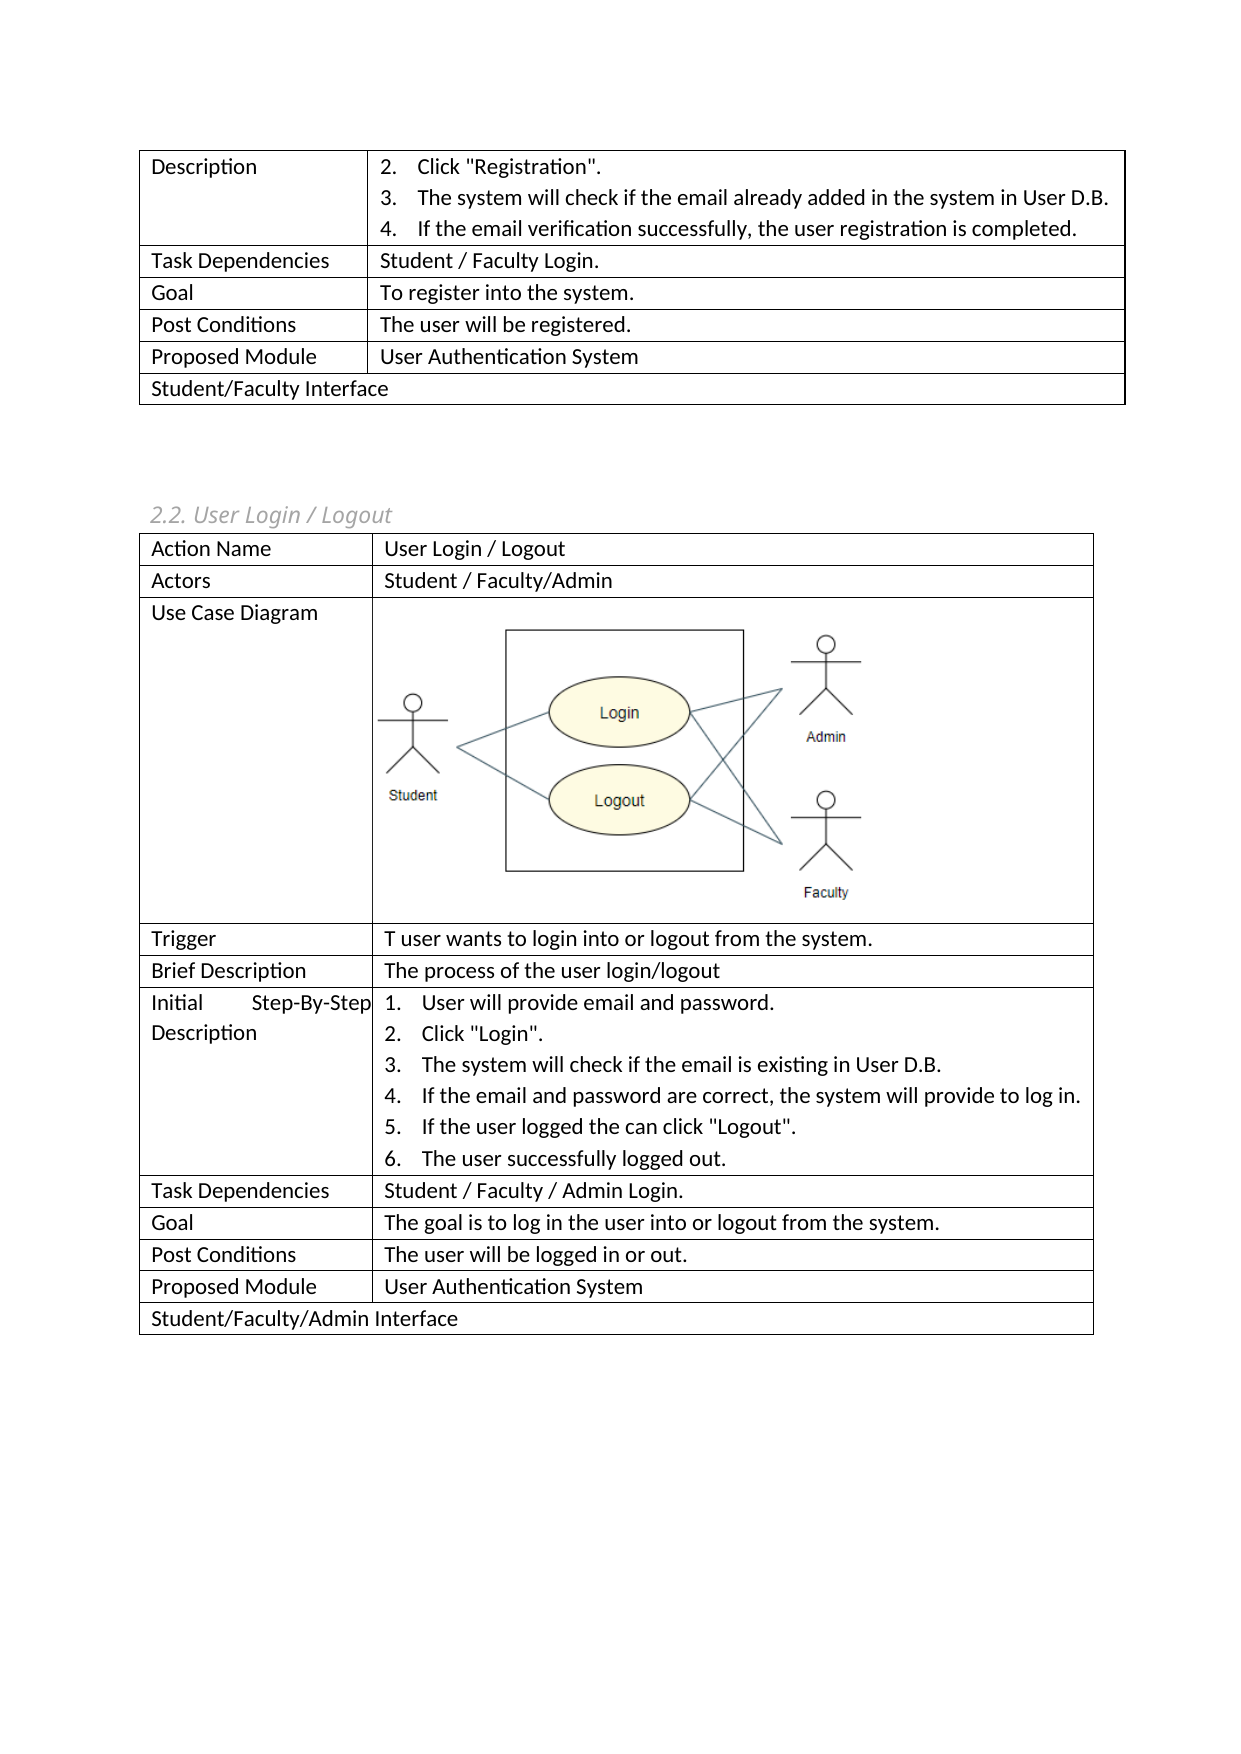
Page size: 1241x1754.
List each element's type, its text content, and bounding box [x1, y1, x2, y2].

picture [372, 598, 887, 921]
table_cell Task Dependencies [140, 246, 367, 277]
table_cell Actors [140, 566, 372, 597]
table_cell The process of the user login/logout [373, 956, 1093, 987]
table_cell User Authentication System [368, 342, 1124, 372]
table_cell User Authentication System [373, 1271, 1093, 1302]
table_cell Post Conditions [140, 310, 367, 341]
table_cell Trigger [140, 924, 372, 955]
table_header Action Name [140, 534, 372, 565]
table_cell Goal [140, 1208, 372, 1238]
table_cell Student / Faculty/Admin [373, 566, 1093, 597]
table_cell Use Case Diagram [140, 598, 372, 923]
table_cell Student/Faculty/Admin Interface [140, 1303, 1093, 1334]
table_cell T user wants to login into or logout from the system. [373, 924, 1093, 955]
table_cell Initial Step-By-Step Description [140, 988, 372, 1175]
table_cell [373, 598, 1093, 923]
table_cell Proposed Module [140, 342, 367, 372]
table_header User Login / Logout [373, 534, 1093, 565]
table_cell Student/Faculty Interface [140, 374, 1124, 404]
table_cell Task Dependencies [140, 1176, 372, 1207]
table_cell User will provide email and password. Click "Login". The system will check if the email is existing in User D.B. If the email and password are correct, the system will provide to log in. If the user logged the can click "Logout". The user successfully logged out. [373, 988, 1093, 1175]
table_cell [140, 151, 367, 245]
table_cell Goal [140, 278, 367, 309]
table_cell The user will be registered. [368, 310, 1124, 341]
subtitle 2.2. User Login / Logout [150, 499, 1090, 530]
table_cell Proposed Module [140, 1271, 372, 1302]
table_cell The goal is to log in the user into or logout from the system. [373, 1208, 1093, 1238]
table_cell Student / Faculty / Admin Login. [373, 1176, 1093, 1207]
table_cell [368, 151, 1124, 245]
table_cell To register into the system. [368, 278, 1124, 309]
table_cell Student / Faculty Login. [368, 246, 1124, 277]
table_cell Post Conditions [140, 1240, 372, 1270]
table_cell The user will be logged in or out. [373, 1240, 1093, 1270]
table_cell Brief Description [140, 956, 372, 987]
